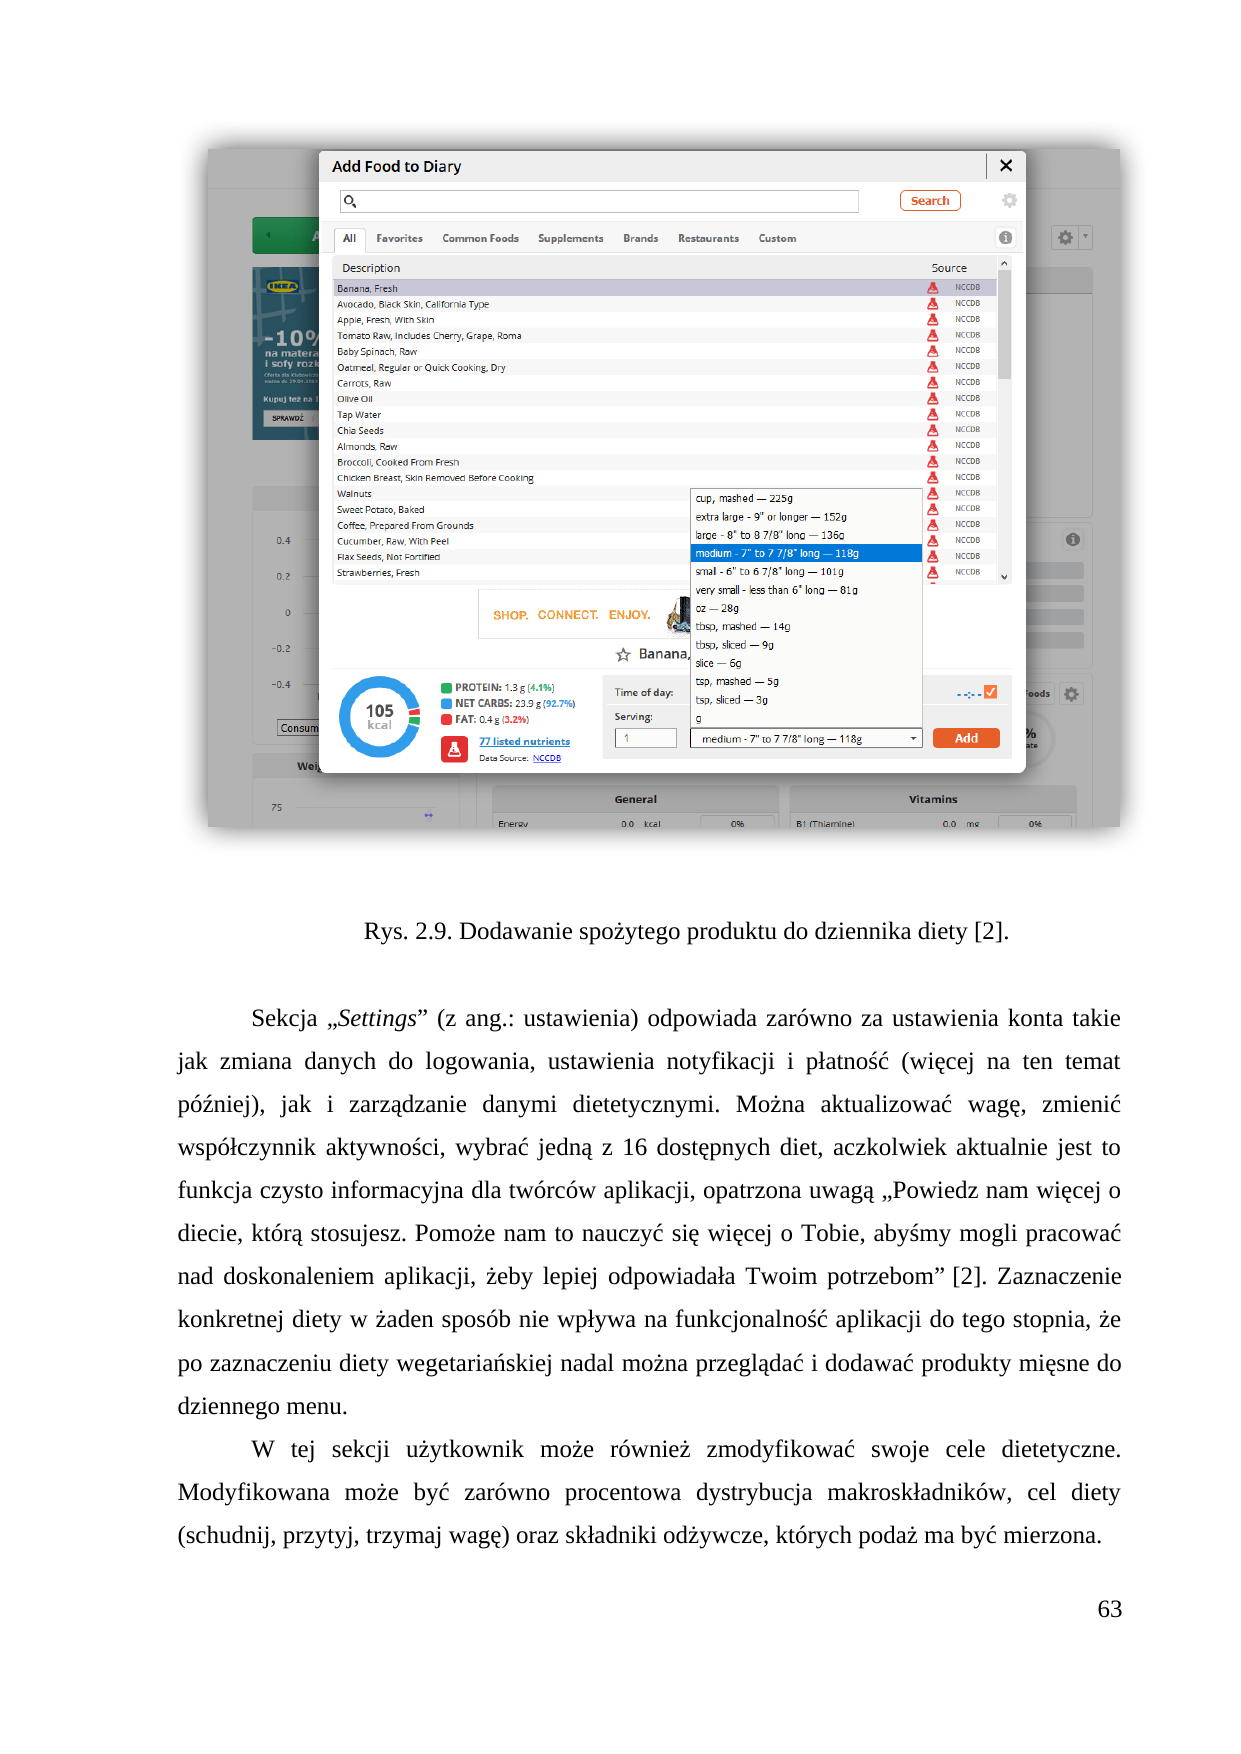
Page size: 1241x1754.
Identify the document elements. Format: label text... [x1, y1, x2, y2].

text W tej sekcji użytkownik może również zmodyfikować swoje cele dietetyczne. Modyfikowana może być zarówno procentowa dystrybucja makroskładników, cel diety (schudnij, przytyj, trzymaj wagę) oraz składniki odżywcze, których podaż ma być mierzona. [177, 1434, 1122, 1549]
picture [208, 149, 1120, 827]
text Sekcja „Settings” (z ang.: ustawienia) odpowiada zarówno za ustawienia konta takie jak zmiana danych do logowania, ustawienia notyfikacji i płatność (więcej na ten temat później), jak i zarządzanie danymi dietetycznymi. Można aktualizować wagę, zmienić współczynnik aktywności, wybrać jedną z 16 dostępnych diet, aczkolwiek aktualnie jest to funkcja czysto informacyjna dla twórców aplikacji, opatrzona uwagą „Powiedz nam więcej o diecie, którą stosujesz. Pomoże nam to nauczyć się więcej o Tobie, abyśmy mogli pracować nad doskonaleniem aplikacji, żeby lepiej odpowiadała Twoim potrzebom” [2]. Zaznaczenie konkretnej diety w żaden sposób nie wpływa na funkcjonalność aplikacji do tego stopnia, że po zaznaczeniu diety wegetariańskiej nadal można przeglądać i dodawać produkty mięsne do dziennego menu. [177, 1003, 1122, 1419]
text Rys. 2.9. Dodawanie spożytego produktu do dziennika diety [2]. [177, 916, 1122, 945]
